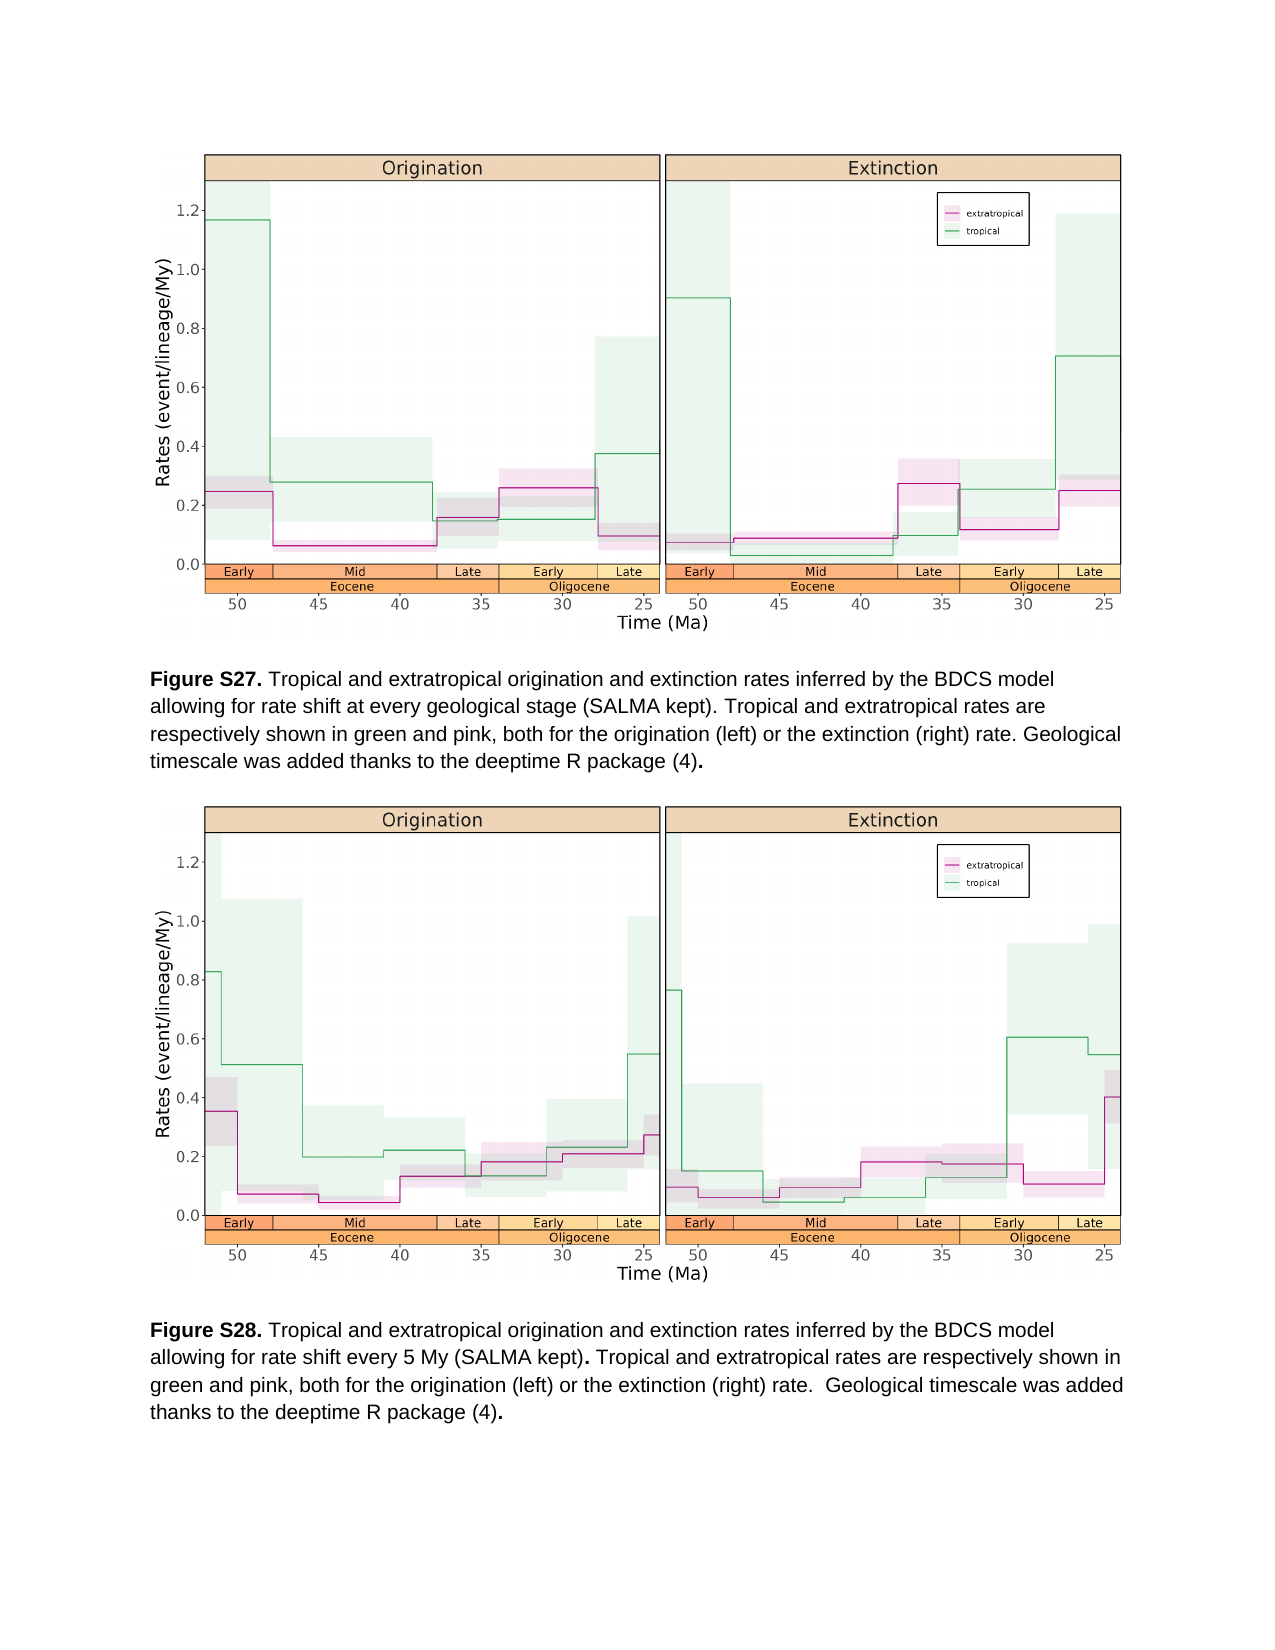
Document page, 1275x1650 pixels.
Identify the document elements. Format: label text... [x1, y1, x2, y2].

picture [150, 801, 1125, 1289]
picture [150, 150, 1125, 638]
text Figure S27. Tropical and extratropical origination and extinction rates inferred by the BDCS model allowing for rate shift at every geological stage (SALMA kept). Tropical and extratropical rates are respectively shown in green and pink, both for the origination (left) or the extinction (right) rate. Geological timescale was added thanks to the deeptime R package (4). [150, 666, 1125, 773]
text Figure S28. Tropical and extratropical origination and extinction rates inferred by the BDCS model allowing for rate shift every 5 My (SALMA kept). Tropical and extratropical rates are respectively shown in green and pink, both for the origination (left) or the extinction (right) rate. Geological timescale was added thanks to the deeptime R package (4). [150, 1318, 1125, 1424]
